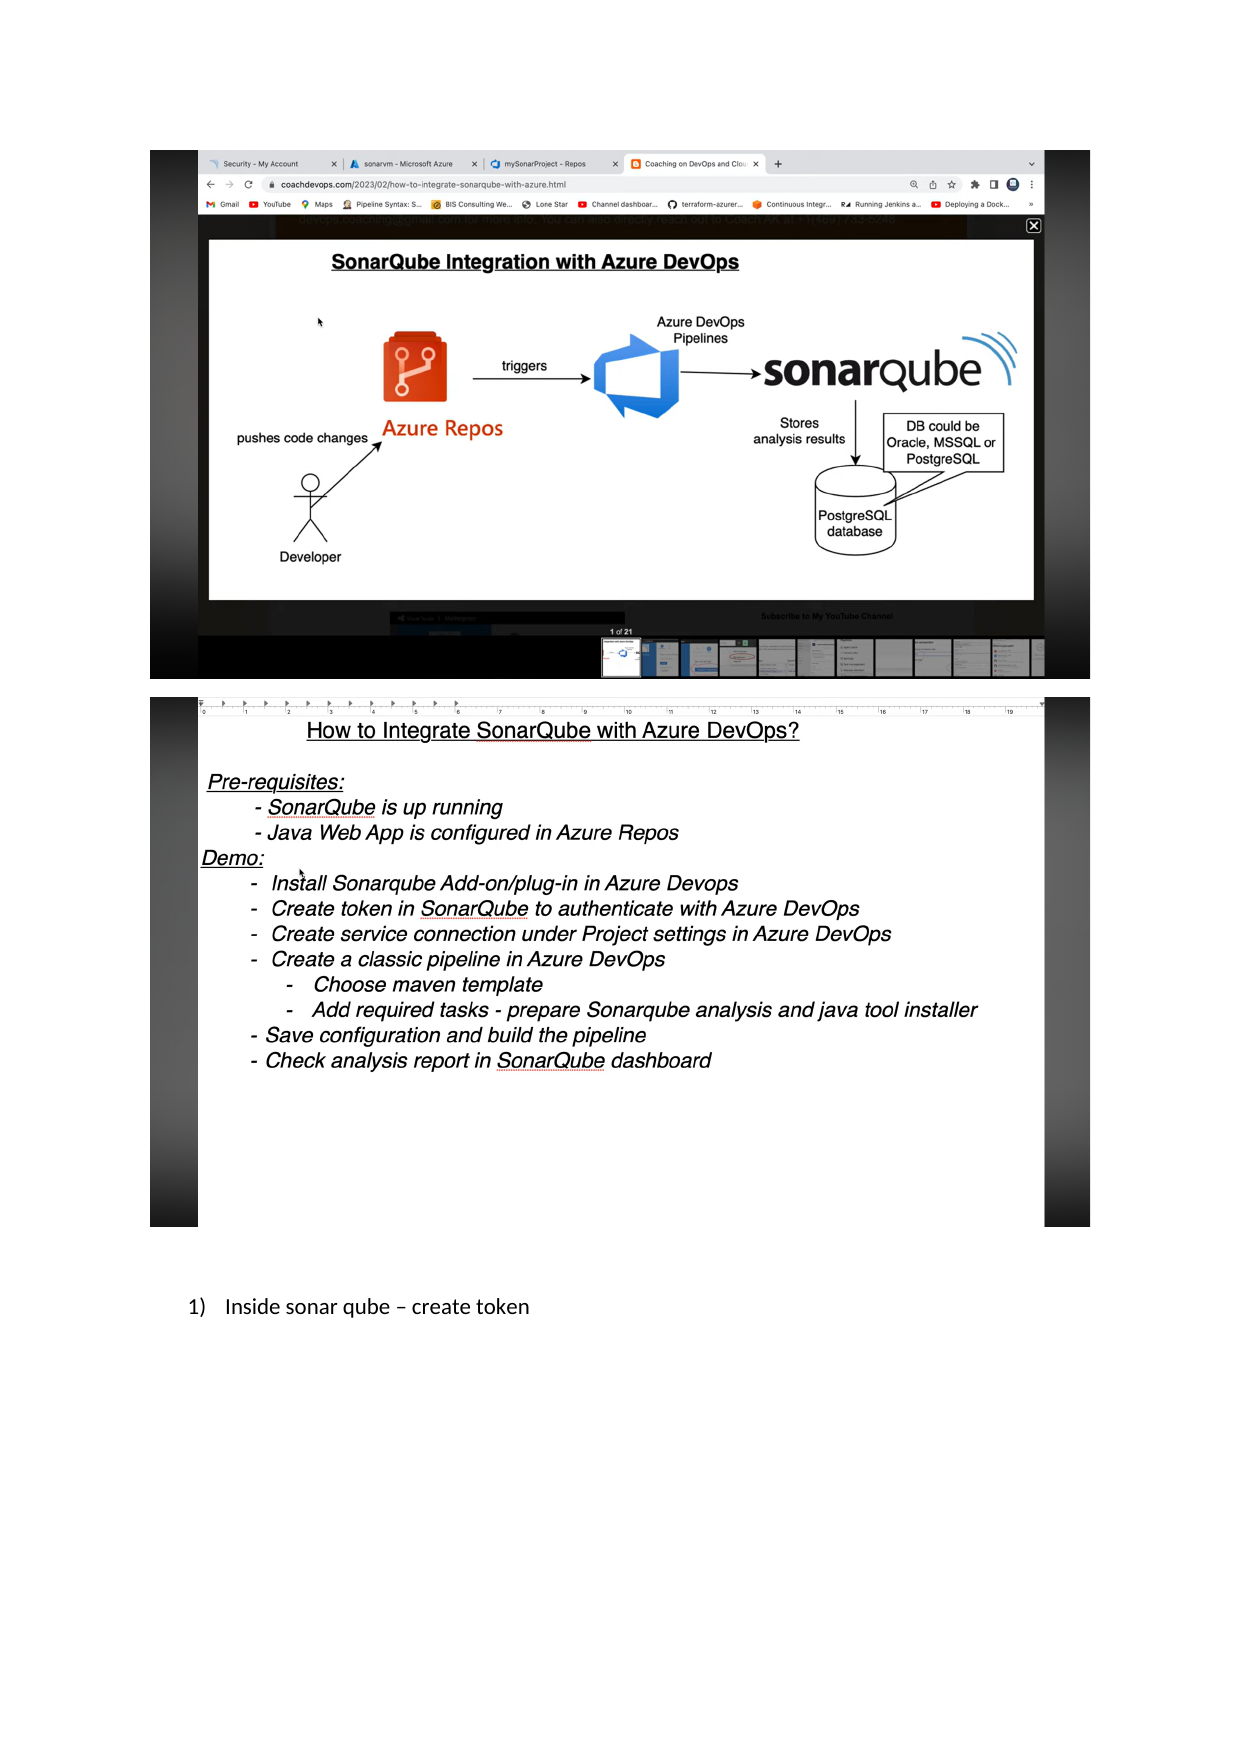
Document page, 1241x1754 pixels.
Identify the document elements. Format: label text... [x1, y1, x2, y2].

list Inside sonar qube – create token [187, 1292, 1090, 1320]
picture [150, 697, 1091, 1227]
picture [150, 150, 1091, 679]
